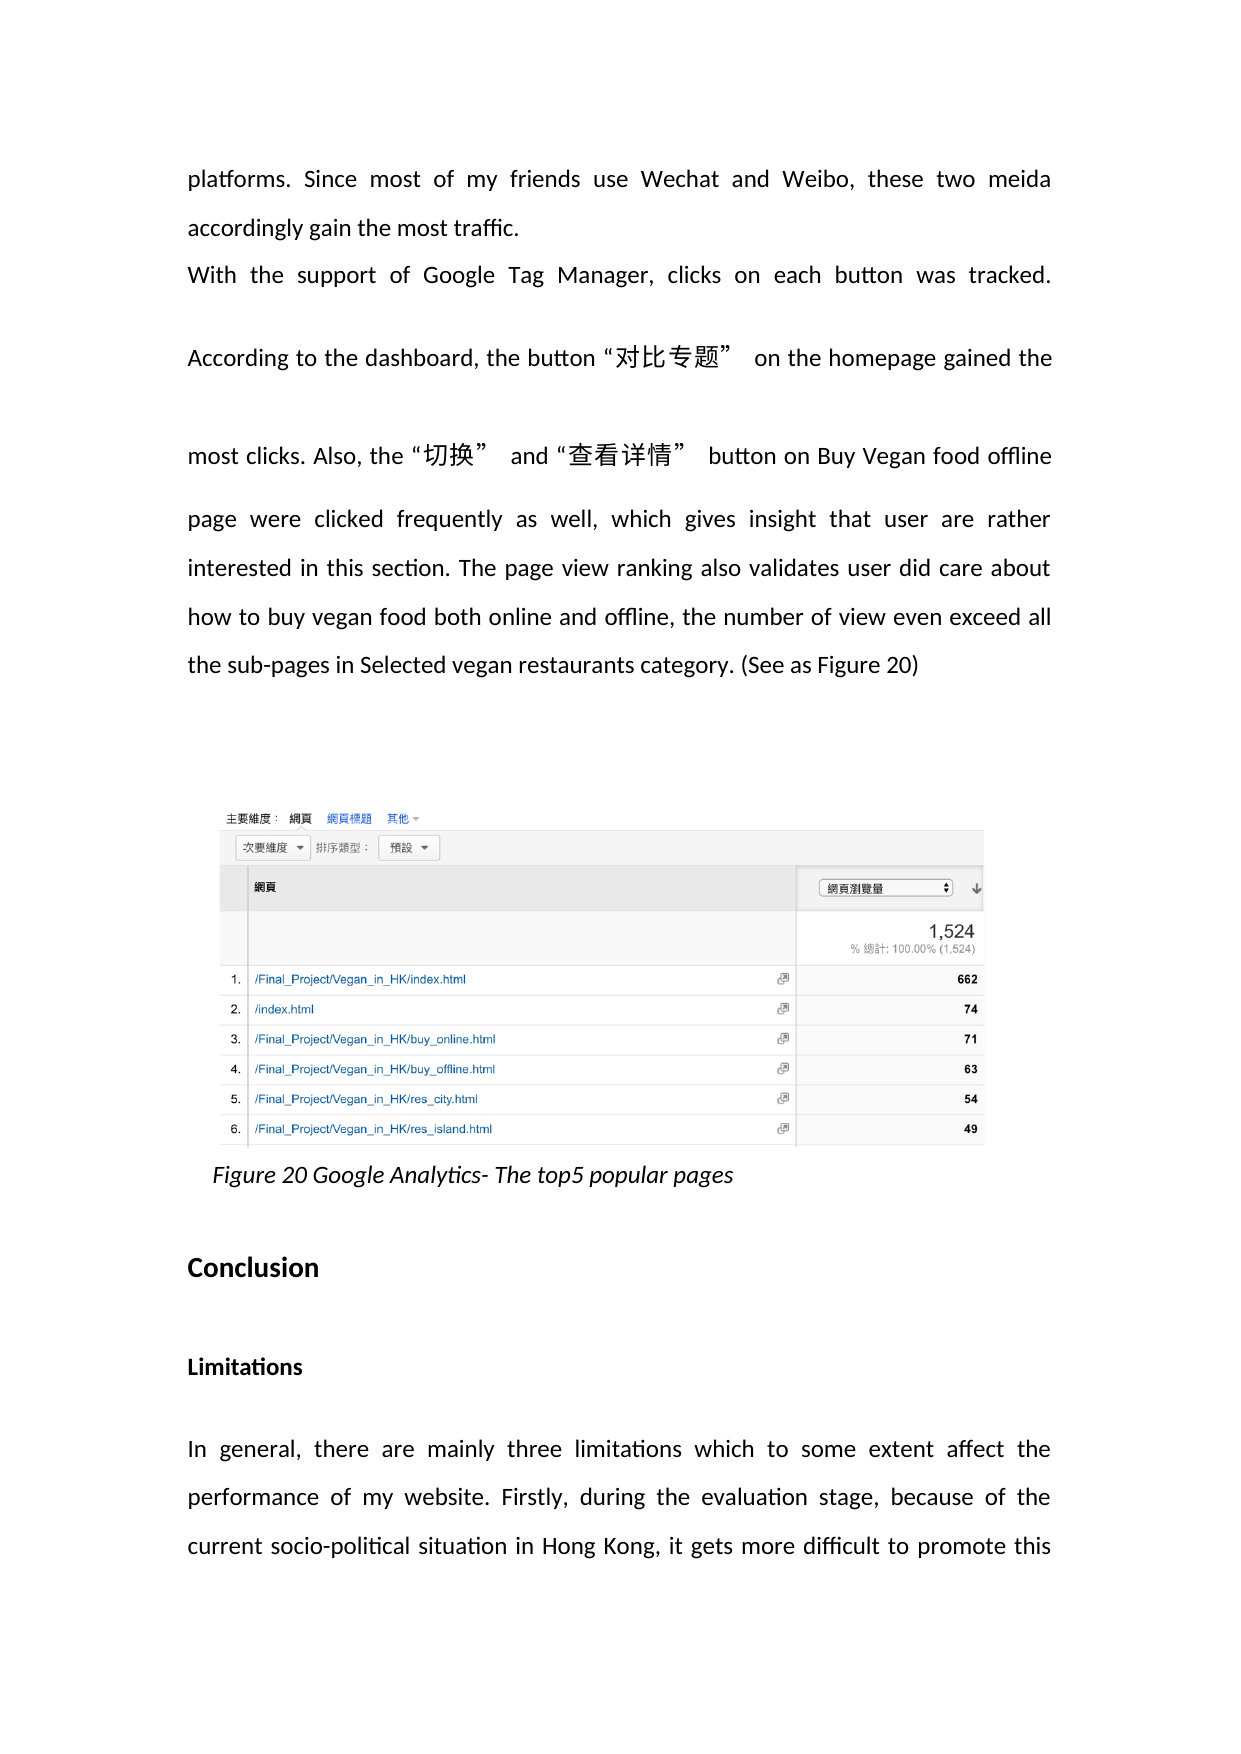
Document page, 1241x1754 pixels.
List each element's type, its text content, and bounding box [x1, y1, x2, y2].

subtitle Conclusion [187, 1235, 1053, 1300]
text With the support of Google Tag Manager, clicks on each button was tracked. According to the dashboard, the button “对比专题” on the homepage gained the most clicks. Also, the “切换” and “查看详情” button on Buy Vegan food offline page were clicked frequently as well, which gives insight that user are rather interested in this section. The page view ranking also validates user did care about how to buy vegan food both online and offline, the number of view even exceed all the sub-pages in Selected vegan restaurants category. (See as Figure 20) [187, 258, 1053, 681]
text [187, 162, 1053, 243]
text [187, 1432, 1053, 1562]
picture [219, 803, 985, 1147]
subtitle Limitations [187, 1350, 1053, 1382]
text Figure 20 Google Analytics- The top5 popular pages [187, 1158, 1053, 1191]
